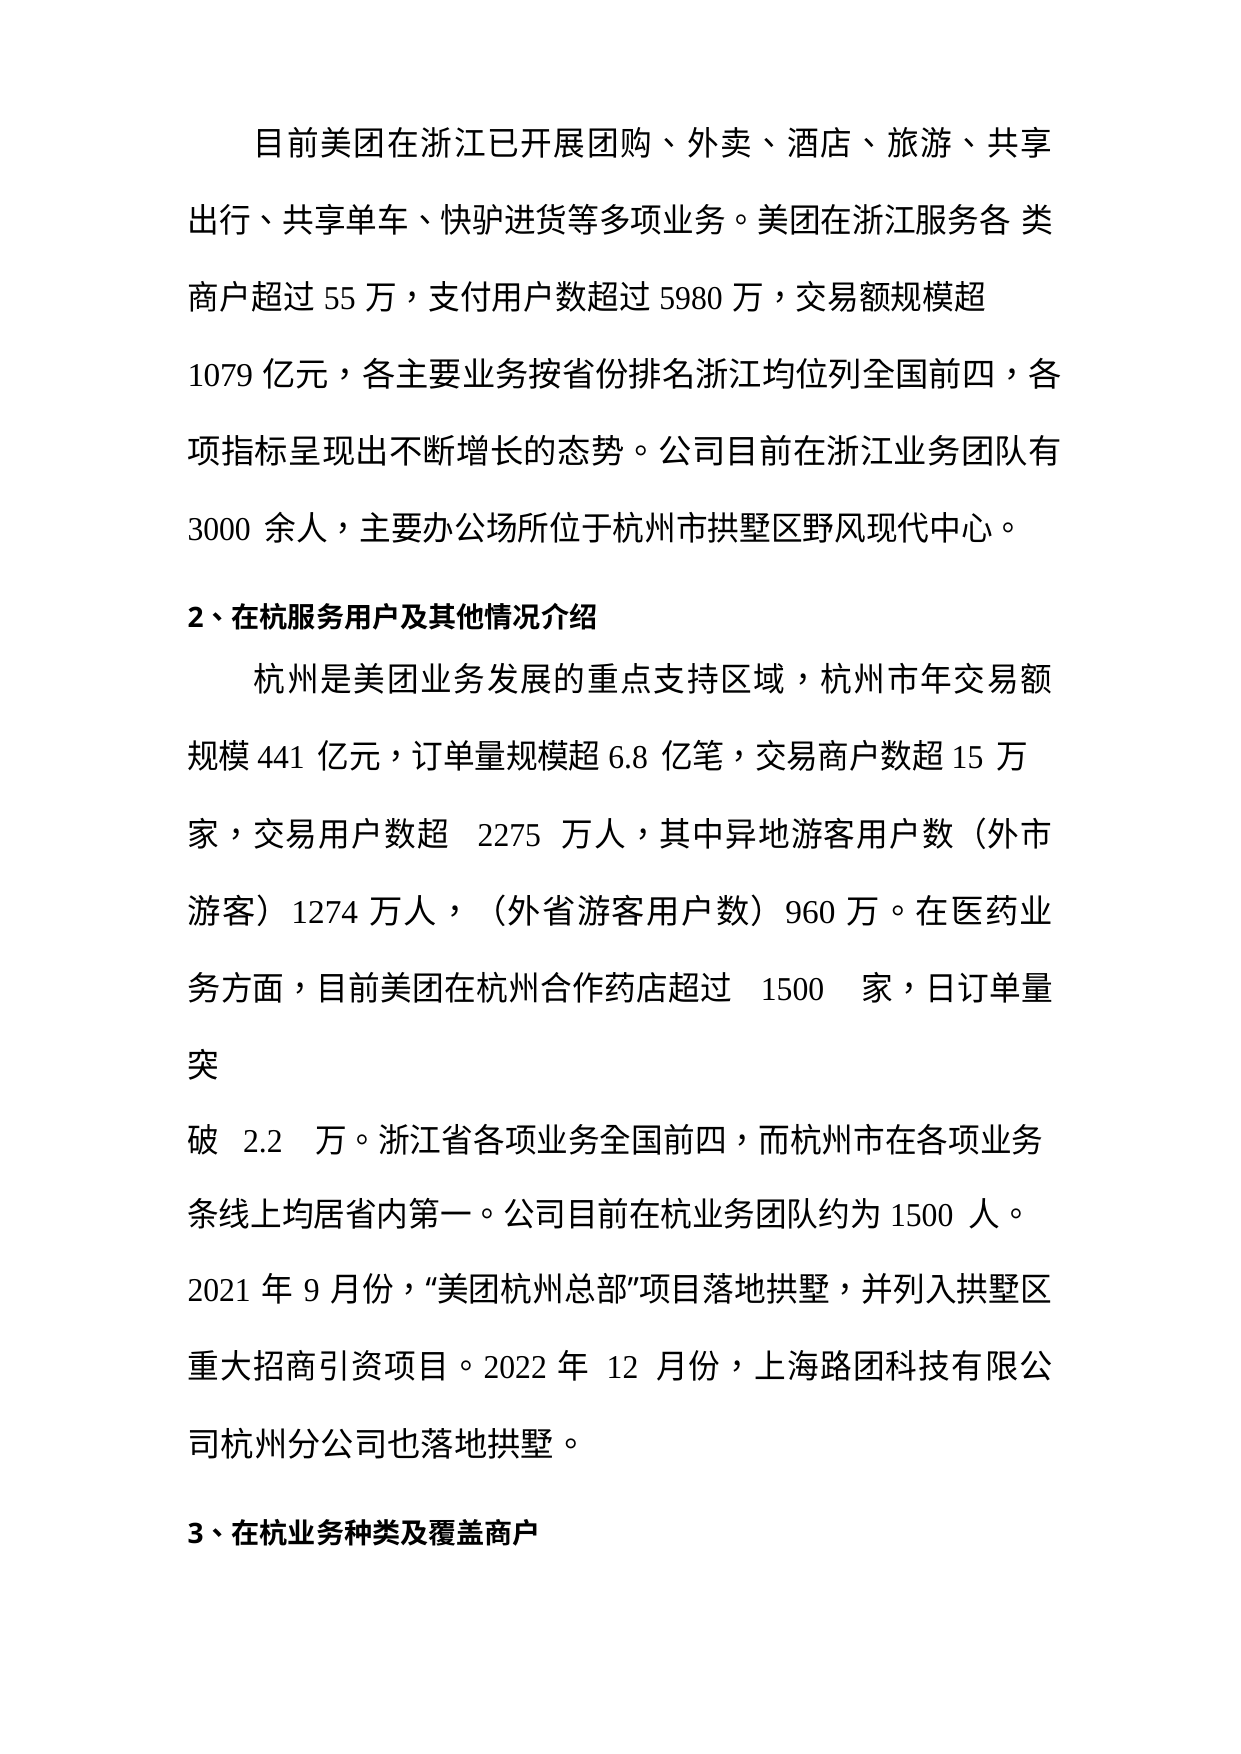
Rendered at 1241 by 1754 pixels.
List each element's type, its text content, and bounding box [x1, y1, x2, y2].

text 条线上均居省内第一。公司目前在杭业务团队约为 1500 人。 [187, 1191, 1240, 1236]
text 目前美团在浙江已开展团购、外卖、酒店、旅游、共享 出行、共享单车、快驴进货等多项业务。美团在浙江服务各 类商户超过 55 万，支付用户数超过 5980 万，交易额规模超 [187, 119, 1053, 319]
text 杭州是美团业务发展的重点支持区域，杭州市年交易额 规模 441 亿元，订单量规模超 6.8 亿笔，交易商户数超 15 万 [187, 656, 1053, 779]
text 2021 年 9 月份，“美团杭州总部”项目落地拱墅，并列入拱墅区重大招商引资项目。2022 年 12 月份，上海路团科技有限公司杭州分公司也落地拱墅。 [187, 1266, 1053, 1466]
text 破 2.2 万。浙江省各项业务全国前四，而杭州市在各项业务 [187, 1119, 1240, 1161]
text 3、在杭业务种类及覆盖商户 [187, 1513, 1240, 1552]
text 1079 亿元，各主要业务按省份排名浙江均位列全国前四，各项指标呈现出不断增长的态势。公司目前在浙江业务团队有3000 余人，主要办公场所位于杭州市拱墅区野风现代中心。 [187, 351, 1063, 551]
text 家，交易用户数超 2275 万人，其中异地游客用户数（外市游客）1274 万人，（外省游客用户数）960 万。在医药业务方面，目前美团在杭州合作药店超过 1500 家，日订单量突 [187, 810, 1053, 1087]
text 2、在杭服务用户及其他情况介绍 [187, 597, 1240, 636]
